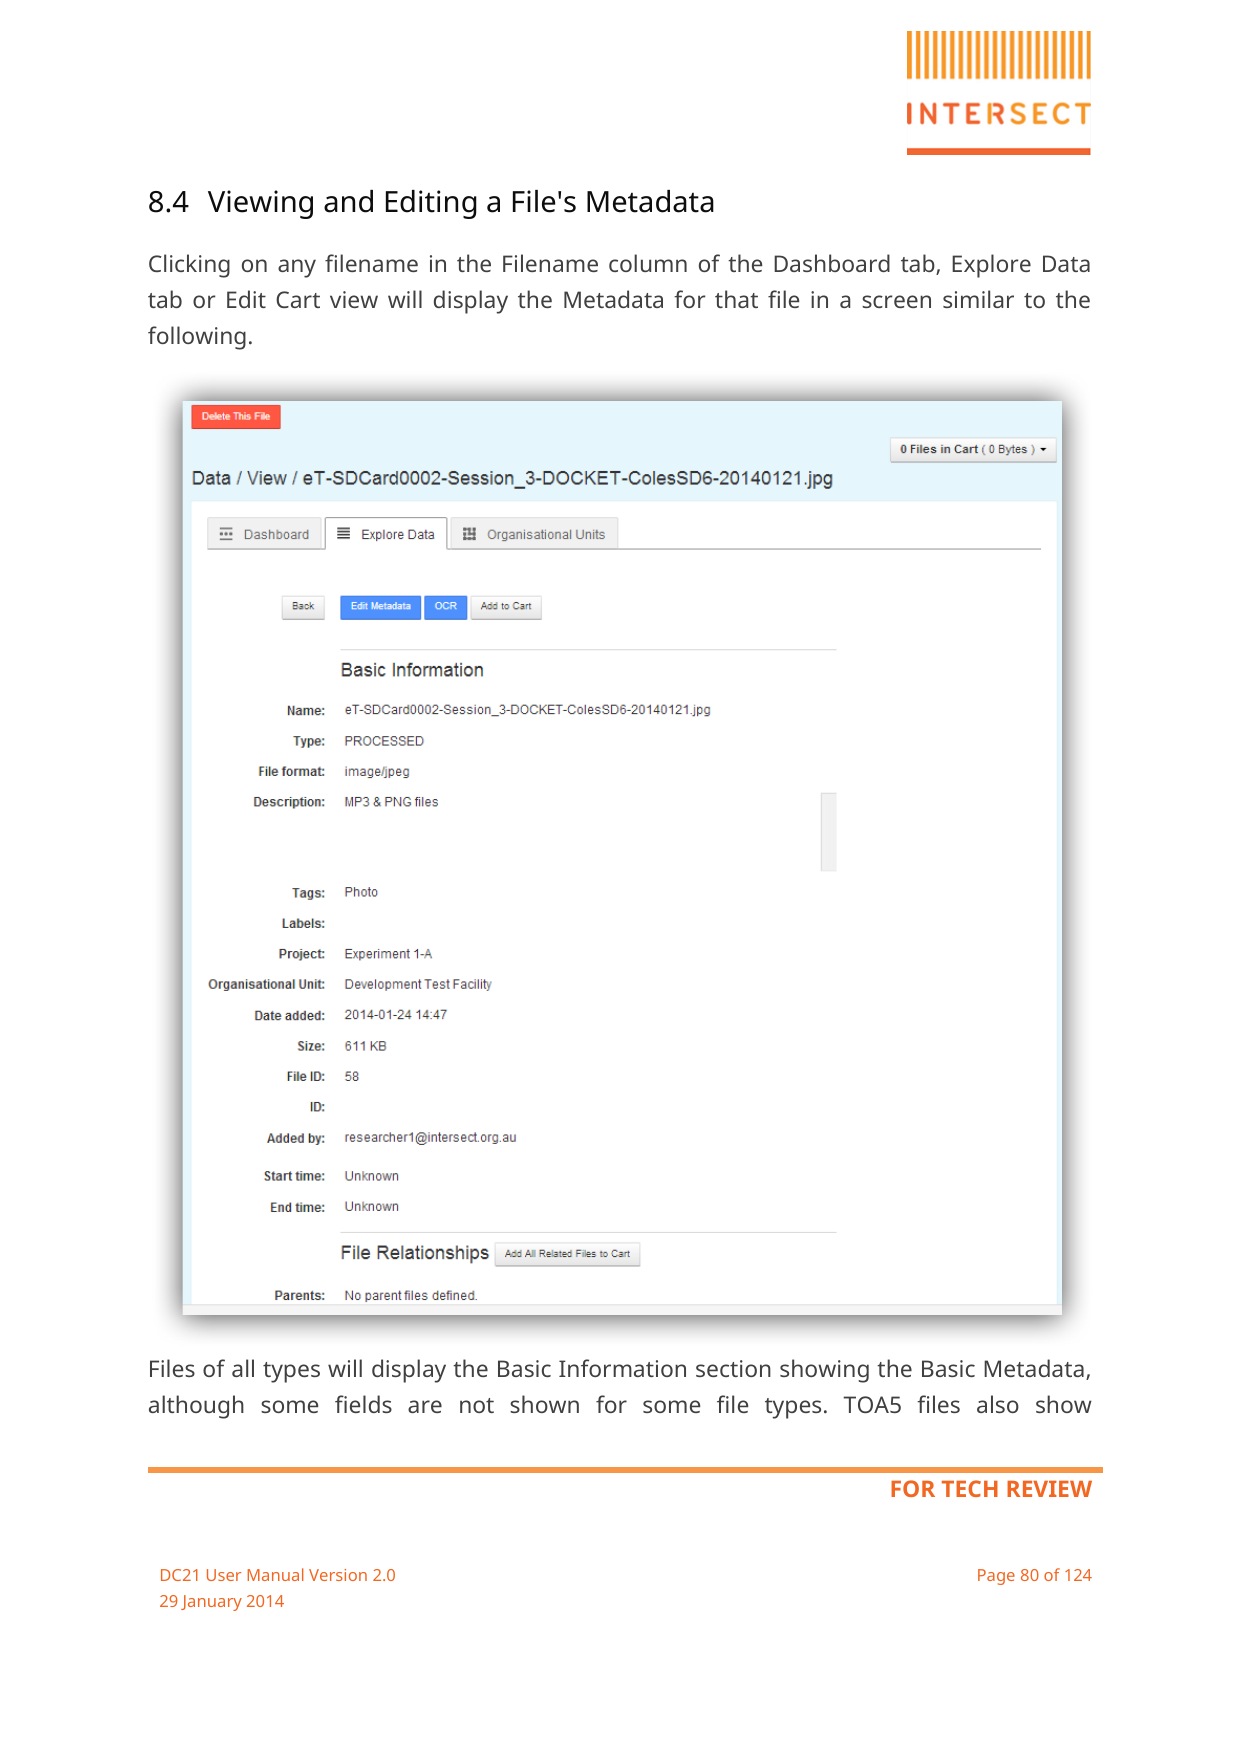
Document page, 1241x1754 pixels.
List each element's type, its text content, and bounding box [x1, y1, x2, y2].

subtitle Viewing and Editing a File's Metadata [148, 181, 1092, 221]
picture [182, 401, 1062, 1315]
picture [905, 29, 1093, 157]
text Clicking on any filename in the Filename column of the Dashboard tab, Explore Data tab or Edit Cart view will display the Metadata for that file in a screen similar to the following. [148, 248, 1092, 351]
